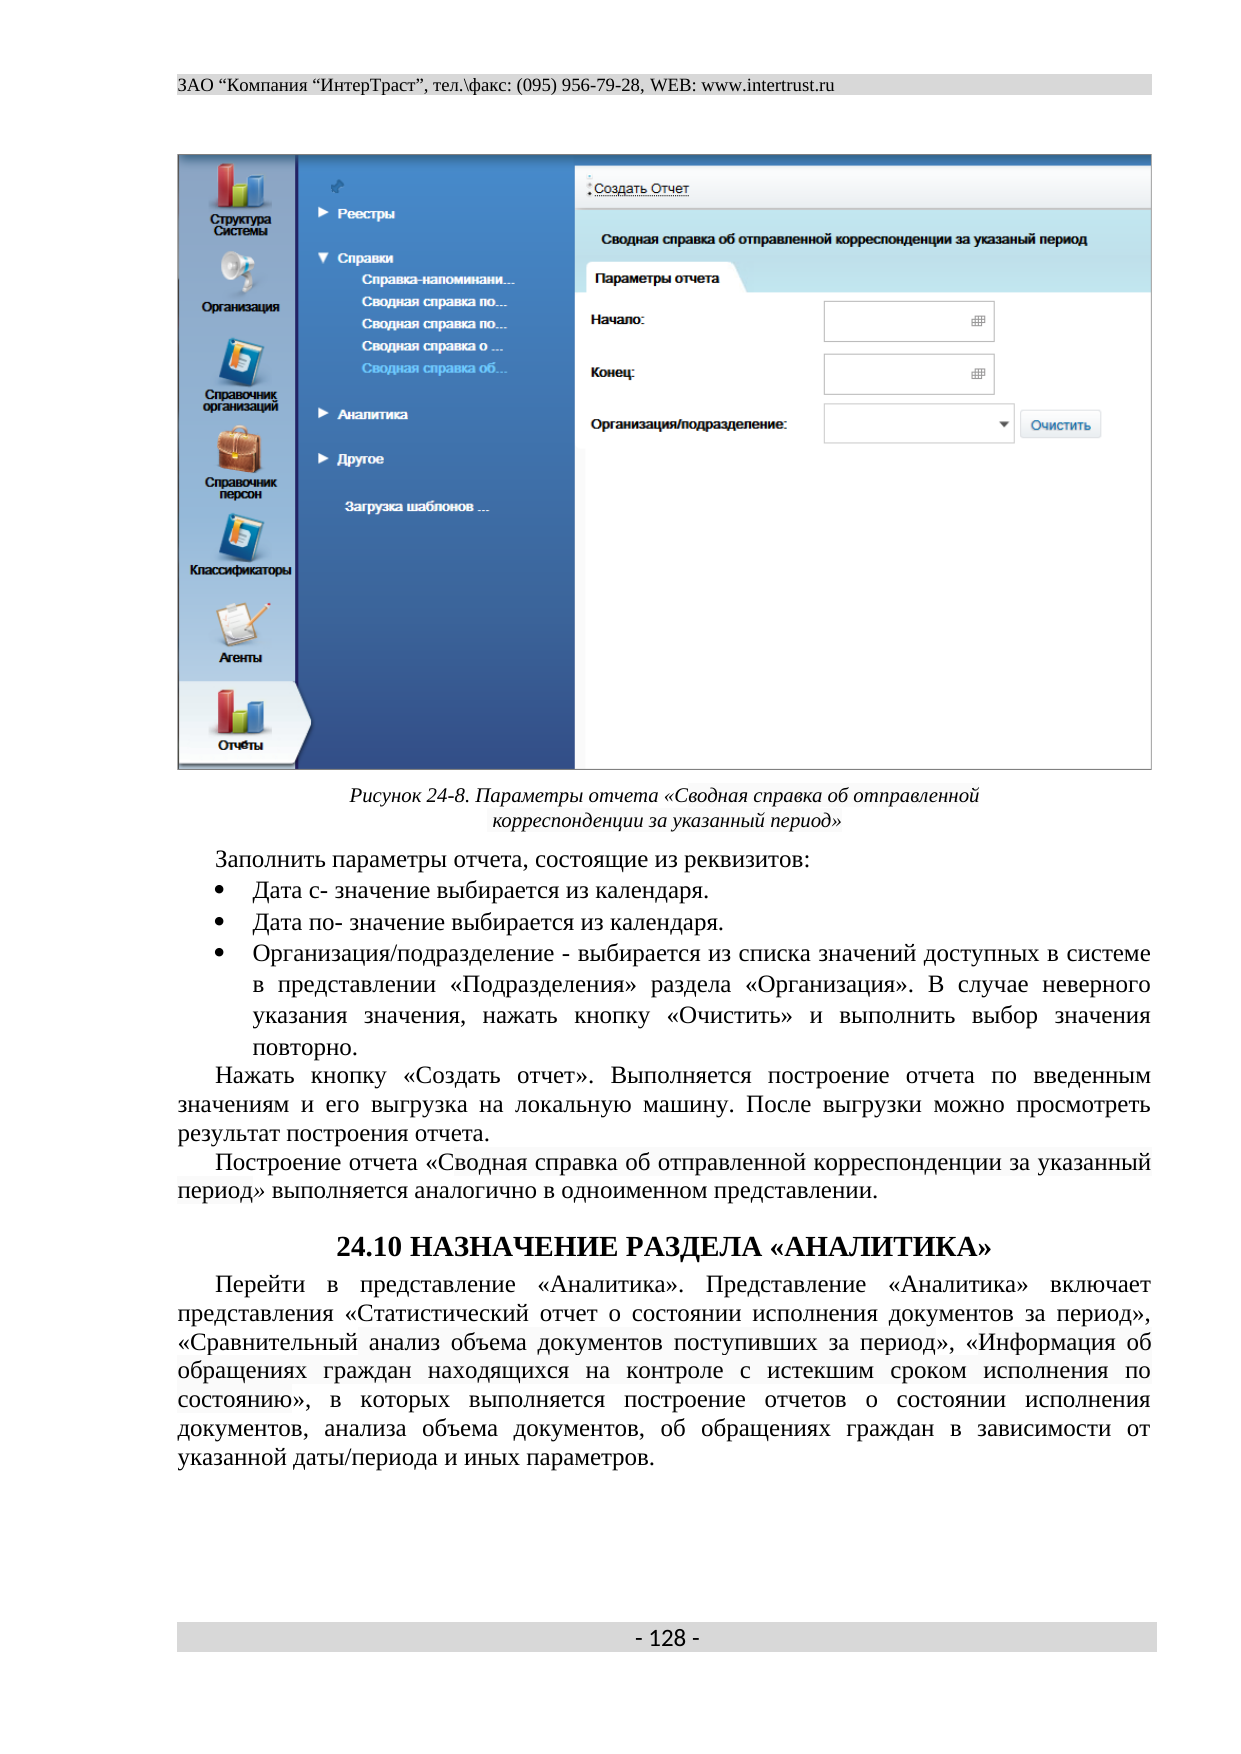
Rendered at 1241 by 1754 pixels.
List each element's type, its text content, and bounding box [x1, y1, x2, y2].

list Дата с- значение выбирается из календаря. [215, 873, 1152, 904]
subtitle Назначение раздела «Аналитика» [177, 1229, 1152, 1263]
text Рисунок 24-8. Параметры отчета «Сводная справка об отправленной корреспонденции за указанный период» [177, 782, 1152, 832]
text Перейти в представление «Аналитика». Представление «Аналитика» включает представления «Статистический отчет о состоянии исполнения документов за период», «Сравнительный анализ объема документов поступивших за период», «Информация об обращениях граждан находящихся на контроле с истекшим сроком исполнения по состоянию», в которых выполняется построение отчетов о состоянии исполнения документов, анализа объема документов, об обращениях граждан в зависимости от указанной даты/периода и иных параметров. [177, 1269, 1152, 1355]
text Заполнить параметры отчета, состоящие из реквизитов: [177, 844, 1152, 873]
text Перейти в представление «Аналитика». Представление «Аналитика» включает представления «Статистический отчет о состоянии исполнения документов за период», «Сравнительный анализ объема документов поступивших за период», «Информация об обращениях граждан находящихся на контроле с истекшим сроком исполнения по состоянию», в которых выполняется построение отчетов о состоянии исполнения документов, анализа объема документов, об обращениях граждан в зависимости от указанной даты/периода и иных параметров. [177, 1384, 1152, 1470]
text Нажать кнопку «Создать отчет». Выполняется построение отчета по введенным значениям и его выгрузка на локальную машину. После выгрузки можно просмотреть результат построения отчета. [177, 1061, 1152, 1147]
list Дата по- значение выбирается из календаря. [215, 904, 1152, 936]
picture [177, 154, 1152, 770]
text Построение отчета «Сводная справка об отправленной корреспонденции за указанный период» выполняется аналогично в одноименном представлении. [177, 1147, 1152, 1204]
list Организация/подразделение - выбирается из списка значений доступных в системе в представлении «Подразделения» раздела «Организация». В случае неверного указания значения, нажать кнопку «Очистить» и выполнить выбор значения повторно. [215, 936, 1152, 1061]
